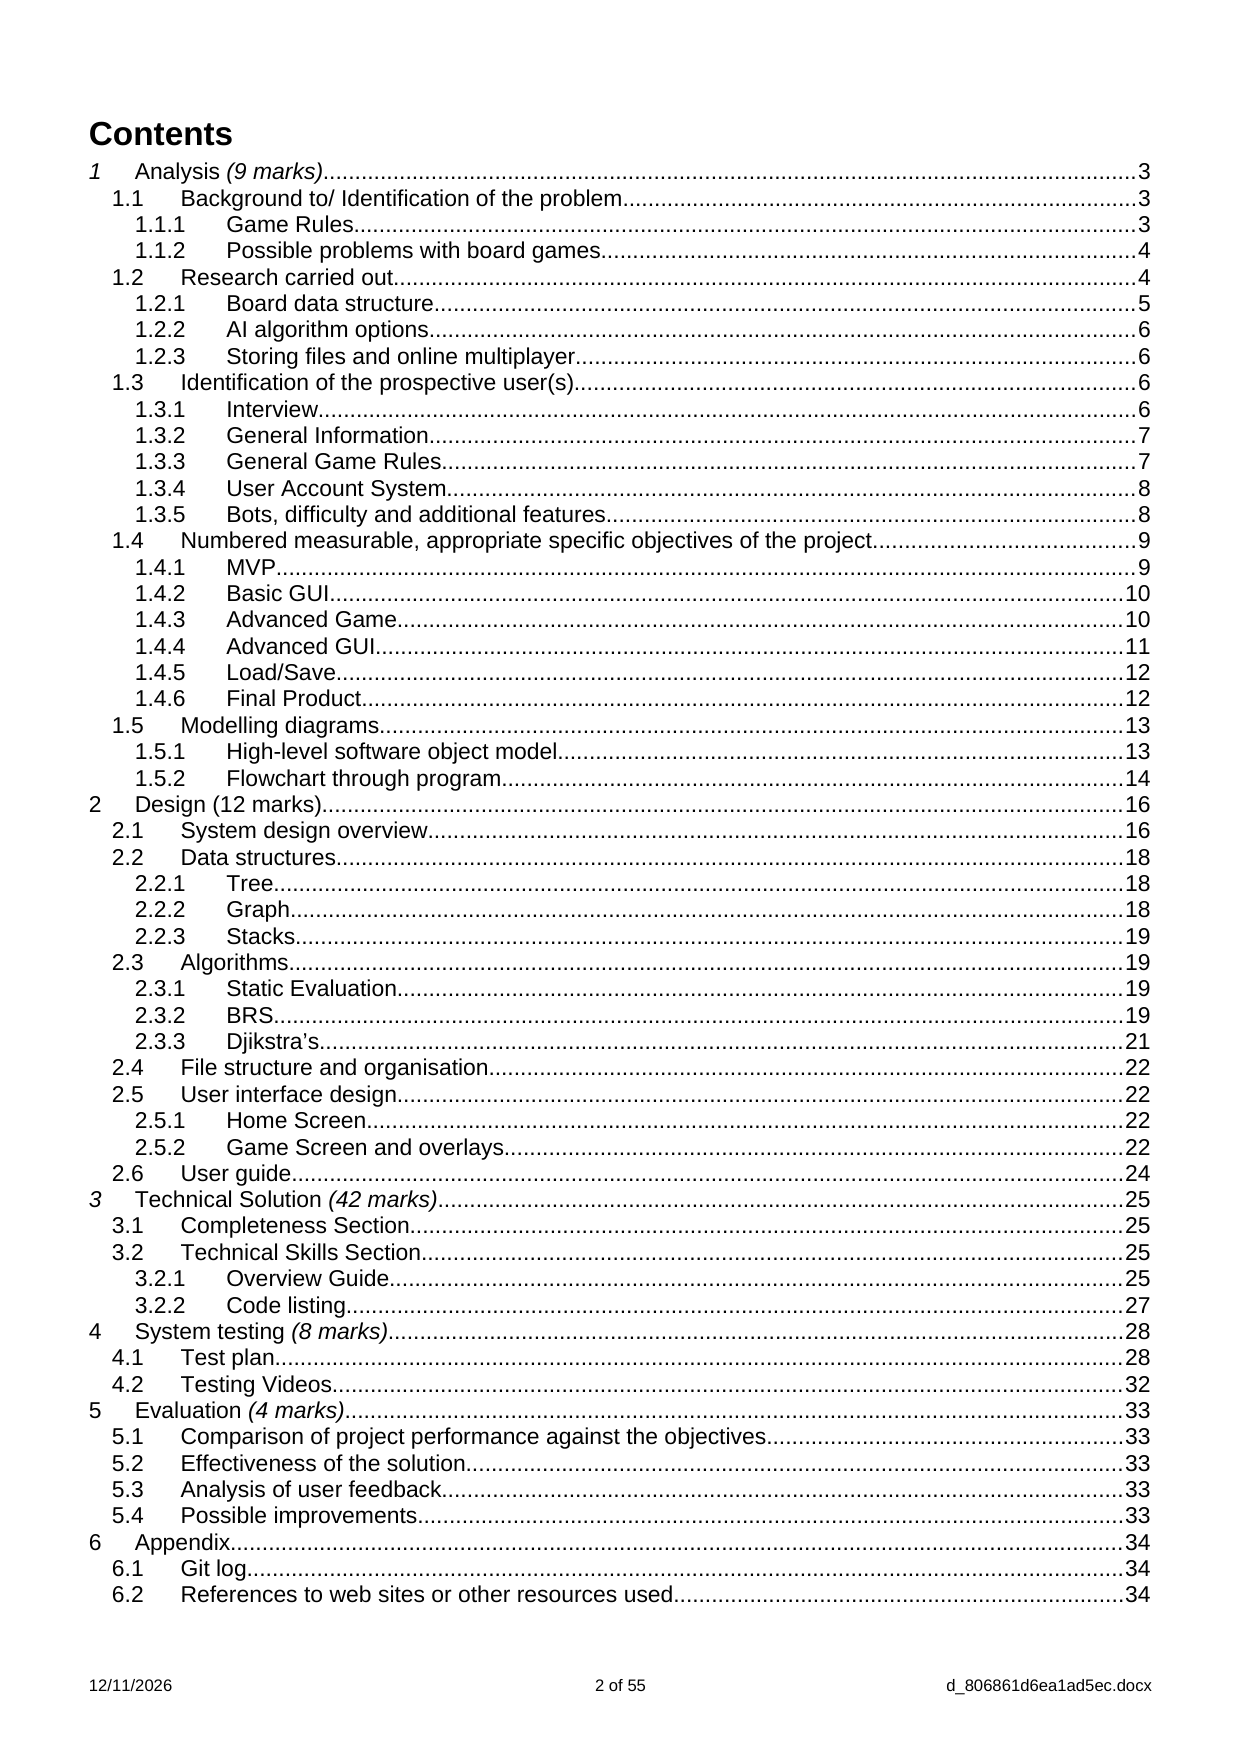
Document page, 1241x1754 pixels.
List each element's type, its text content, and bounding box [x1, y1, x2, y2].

text 3.1 Completeness Section 25 [112, 1212, 1152, 1239]
text 5.2 Effectiveness of the solution 33 [112, 1450, 1152, 1476]
text 4 System testing (8 marks) 28 [89, 1318, 1152, 1344]
text 3 Technical Solution (42 marks) 25 [89, 1186, 1152, 1212]
text 1.4.5 Load/Save 12 [134, 659, 1152, 685]
text 2.5 User interface design 22 [112, 1081, 1152, 1107]
text 2.4 File structure and organisation 22 [112, 1054, 1152, 1081]
text 4.1 Test plan 28 [112, 1344, 1152, 1371]
text 1.2.3 Storing files and online multiplayer 6 [134, 343, 1152, 369]
text 2.2.2 Graph 18 [134, 896, 1152, 923]
text 2.2.1 Tree 18 [134, 870, 1152, 896]
text 1 Analysis (9 marks) 3 [89, 158, 1152, 185]
text 2.3 Algorithms 19 [112, 949, 1152, 975]
text 1.1 Background to/ Identification of the problem 3 [112, 185, 1152, 211]
text 1.4.6 Final Product 12 [134, 685, 1152, 712]
text 2 Design (12 marks) 16 [89, 791, 1152, 817]
text 3.2.1 Overview Guide 25 [134, 1265, 1152, 1292]
text 1.2.1 Board data structure 5 [134, 290, 1152, 316]
text 1.1.1 Game Rules 3 [134, 211, 1152, 237]
text 1.5.2 Flowchart through program 14 [134, 764, 1152, 791]
text 1.5 Modelling diagrams 13 [112, 712, 1152, 738]
text 1.2.2 AI algorithm options 6 [134, 316, 1152, 343]
text 1.3 Identification of the prospective user(s) 6 [112, 369, 1152, 396]
text 1.3.4 User Account System 8 [134, 474, 1152, 501]
text 2.1 System design overview 16 [112, 817, 1152, 843]
text 6.1 Git log 34 [112, 1555, 1152, 1581]
title Contents [89, 114, 1152, 152]
text 1.4.2 Basic GUI 10 [134, 580, 1152, 606]
text 2.5.2 Game Screen and overlays 22 [134, 1133, 1152, 1160]
text 5.3 Analysis of user feedback 33 [112, 1476, 1152, 1502]
text 1.4.4 Advanced GUI 11 [134, 633, 1152, 659]
text 1.1.2 Possible problems with board games 4 [134, 237, 1152, 264]
text 4.2 Testing Videos 32 [112, 1371, 1152, 1397]
text 2.5.1 Home Screen 22 [134, 1107, 1152, 1133]
text 6 Appendix 34 [89, 1529, 1152, 1555]
text 2.2 Data structures 18 [112, 843, 1152, 870]
text 1.4.3 Advanced Game 10 [134, 606, 1152, 633]
text 6.2 References to web sites or other resources used 34 [112, 1581, 1152, 1608]
text 1.2 Research carried out 4 [112, 264, 1152, 290]
text 1.3.2 General Information 7 [134, 422, 1152, 448]
text 1.3.3 General Game Rules 7 [134, 448, 1152, 474]
text 5.1 Comparison of project performance against the objectives 33 [112, 1423, 1152, 1450]
text 2.3.2 BRS 19 [134, 1002, 1152, 1028]
text 2.2.3 Stacks 19 [134, 923, 1152, 949]
text 1.4 Numbered measurable, appropriate specific objectives of the project 9 [112, 527, 1152, 554]
text 3.2.2 Code listing 27 [134, 1292, 1152, 1318]
text 3.2 Technical Skills Section 25 [112, 1239, 1152, 1265]
text 2.3.3 Djikstra’s 21 [134, 1028, 1152, 1054]
text 5.4 Possible improvements 33 [112, 1502, 1152, 1529]
text 5 Evaluation (4 marks) 33 [89, 1397, 1152, 1423]
text 1.4.1 MVP 9 [134, 554, 1152, 580]
text 2.3.1 Static Evaluation 19 [134, 975, 1152, 1002]
text 1.3.5 Bots, difficulty and additional features 8 [134, 501, 1152, 527]
text 1.5.1 High-level software object model 13 [134, 738, 1152, 764]
text 2.6 User guide 24 [112, 1160, 1152, 1186]
text 1.3.1 Interview 6 [134, 396, 1152, 422]
